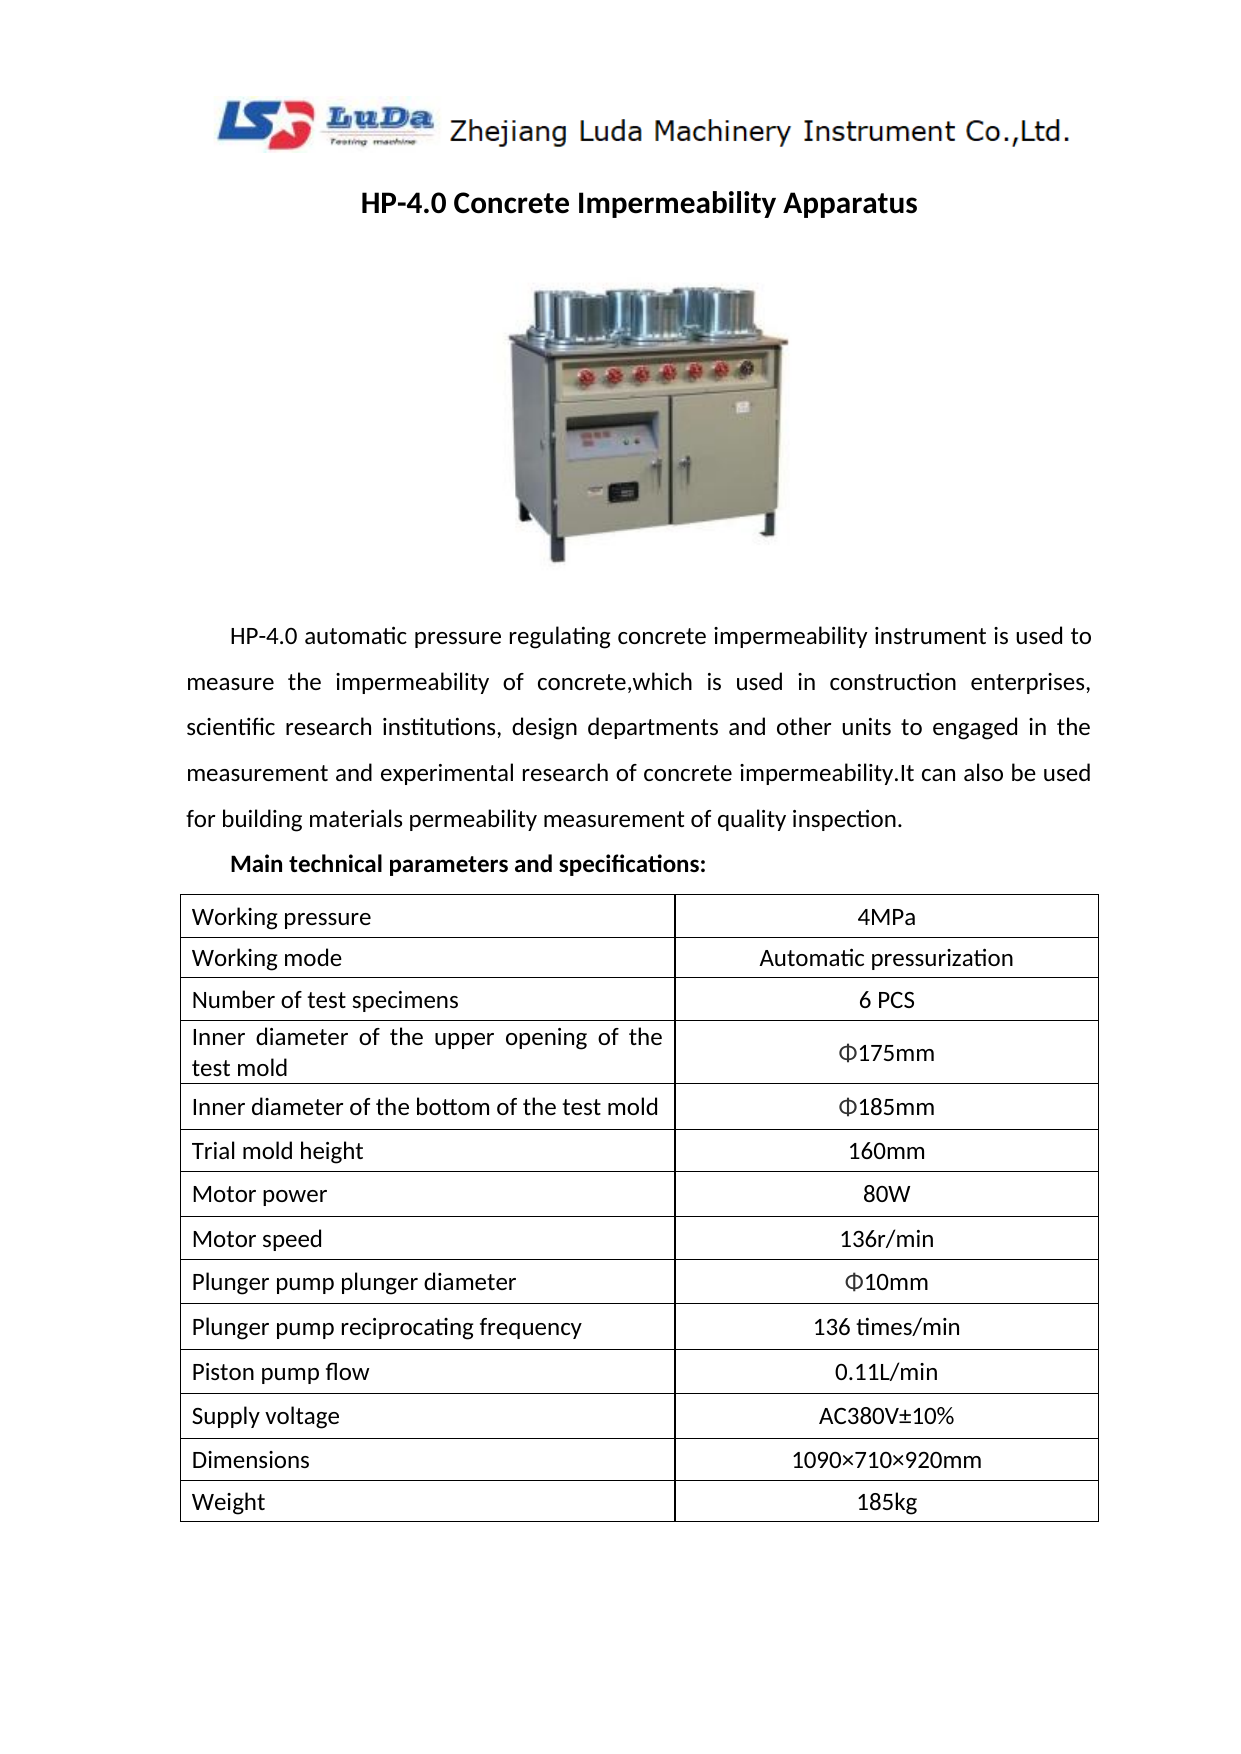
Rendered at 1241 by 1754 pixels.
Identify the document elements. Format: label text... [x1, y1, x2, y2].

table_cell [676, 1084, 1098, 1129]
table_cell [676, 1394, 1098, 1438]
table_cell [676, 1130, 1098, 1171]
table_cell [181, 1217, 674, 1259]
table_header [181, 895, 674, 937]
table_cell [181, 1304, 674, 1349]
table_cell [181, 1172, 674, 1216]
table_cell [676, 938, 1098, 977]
text HP-4.0 automatic pressure regulating concrete impermeability instrument is used to measure the impermeability of concrete,which is used in construction enterprises, scientific research institutions, design departments and other units to engaged in the measurement and experimental research of concrete impermeability.It can also be used for building materials permeability measurement of quality inspection. [186, 620, 1093, 833]
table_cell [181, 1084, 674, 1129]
text HP-4.0 Concrete Impermeability Apparatus [186, 183, 1093, 221]
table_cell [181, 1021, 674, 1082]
text Main technical parameters and specifications: [186, 848, 1093, 879]
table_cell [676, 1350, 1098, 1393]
picture [213, 96, 1082, 164]
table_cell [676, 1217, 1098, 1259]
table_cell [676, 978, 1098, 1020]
picture [341, 258, 938, 595]
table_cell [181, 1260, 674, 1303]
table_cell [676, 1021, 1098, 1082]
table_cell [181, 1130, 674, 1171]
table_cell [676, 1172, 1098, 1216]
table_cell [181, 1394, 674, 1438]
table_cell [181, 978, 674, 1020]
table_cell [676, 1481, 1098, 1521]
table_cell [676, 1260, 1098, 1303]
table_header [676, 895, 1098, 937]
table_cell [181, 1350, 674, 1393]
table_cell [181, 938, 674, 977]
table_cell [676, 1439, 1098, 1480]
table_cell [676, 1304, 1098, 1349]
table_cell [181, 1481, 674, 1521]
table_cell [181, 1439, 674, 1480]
